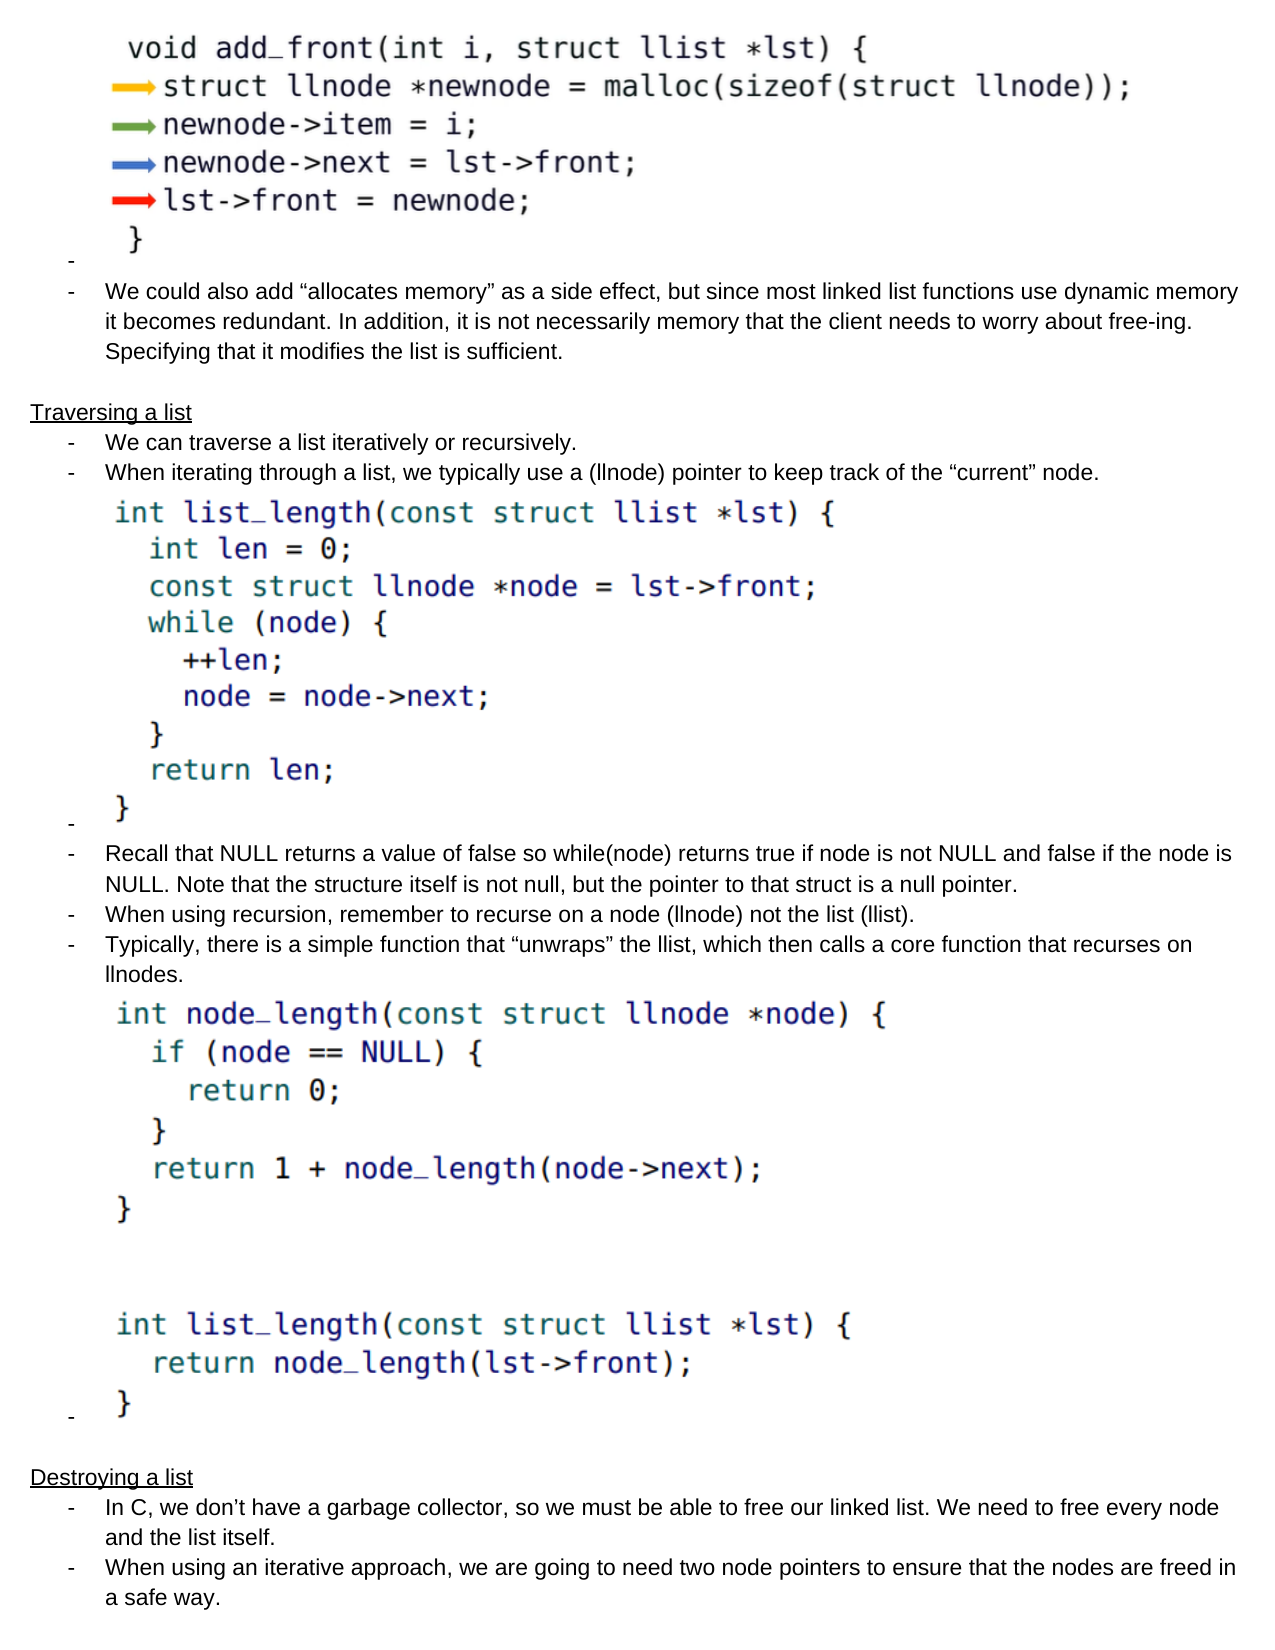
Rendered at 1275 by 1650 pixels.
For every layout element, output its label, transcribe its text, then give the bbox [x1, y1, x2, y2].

list When using recursion, remember to recurse on a node (llnode) not the list (llist). [67, 901, 1245, 927]
list When using an iterative approach, we are going to need two node pointers to ensure that the nodes are freed in a safe way. [67, 1554, 1245, 1611]
picture [105, 30, 1144, 269]
picture [105, 489, 844, 832]
list In C, we don’t have a garbage collector, so we must be able to free our linked list. We need to free every node and the list itself. [67, 1494, 1245, 1550]
list We can traverse a list iteratively or recursively. [67, 429, 1245, 455]
list Recall that NULL returns a value of false so while(node) returns true if node is not NULL and false if the node is NULL. Note that the structure itself is not null, but the pointer to that struct is a null pointer. [67, 840, 1245, 897]
list We could also add “allocates memory” as a side effect, but since most linked list functions use dynamic memory it becomes redundant. In addition, it is not necessarily memory that the client needs to worry about free-ing. Specifying that it modifies the list is sufficient. [67, 278, 1245, 364]
text Traversing a list [30, 398, 1245, 425]
list Typically, there is a simple function that “unwraps” the llist, which then calls a core function that recurses on llnodes. [67, 931, 1245, 988]
picture [105, 991, 903, 1425]
list When iterating through a list, we typically use a (llnode) pointer to keep track of the “current” node. [67, 459, 1245, 485]
text Destroying a list [30, 1463, 1245, 1490]
